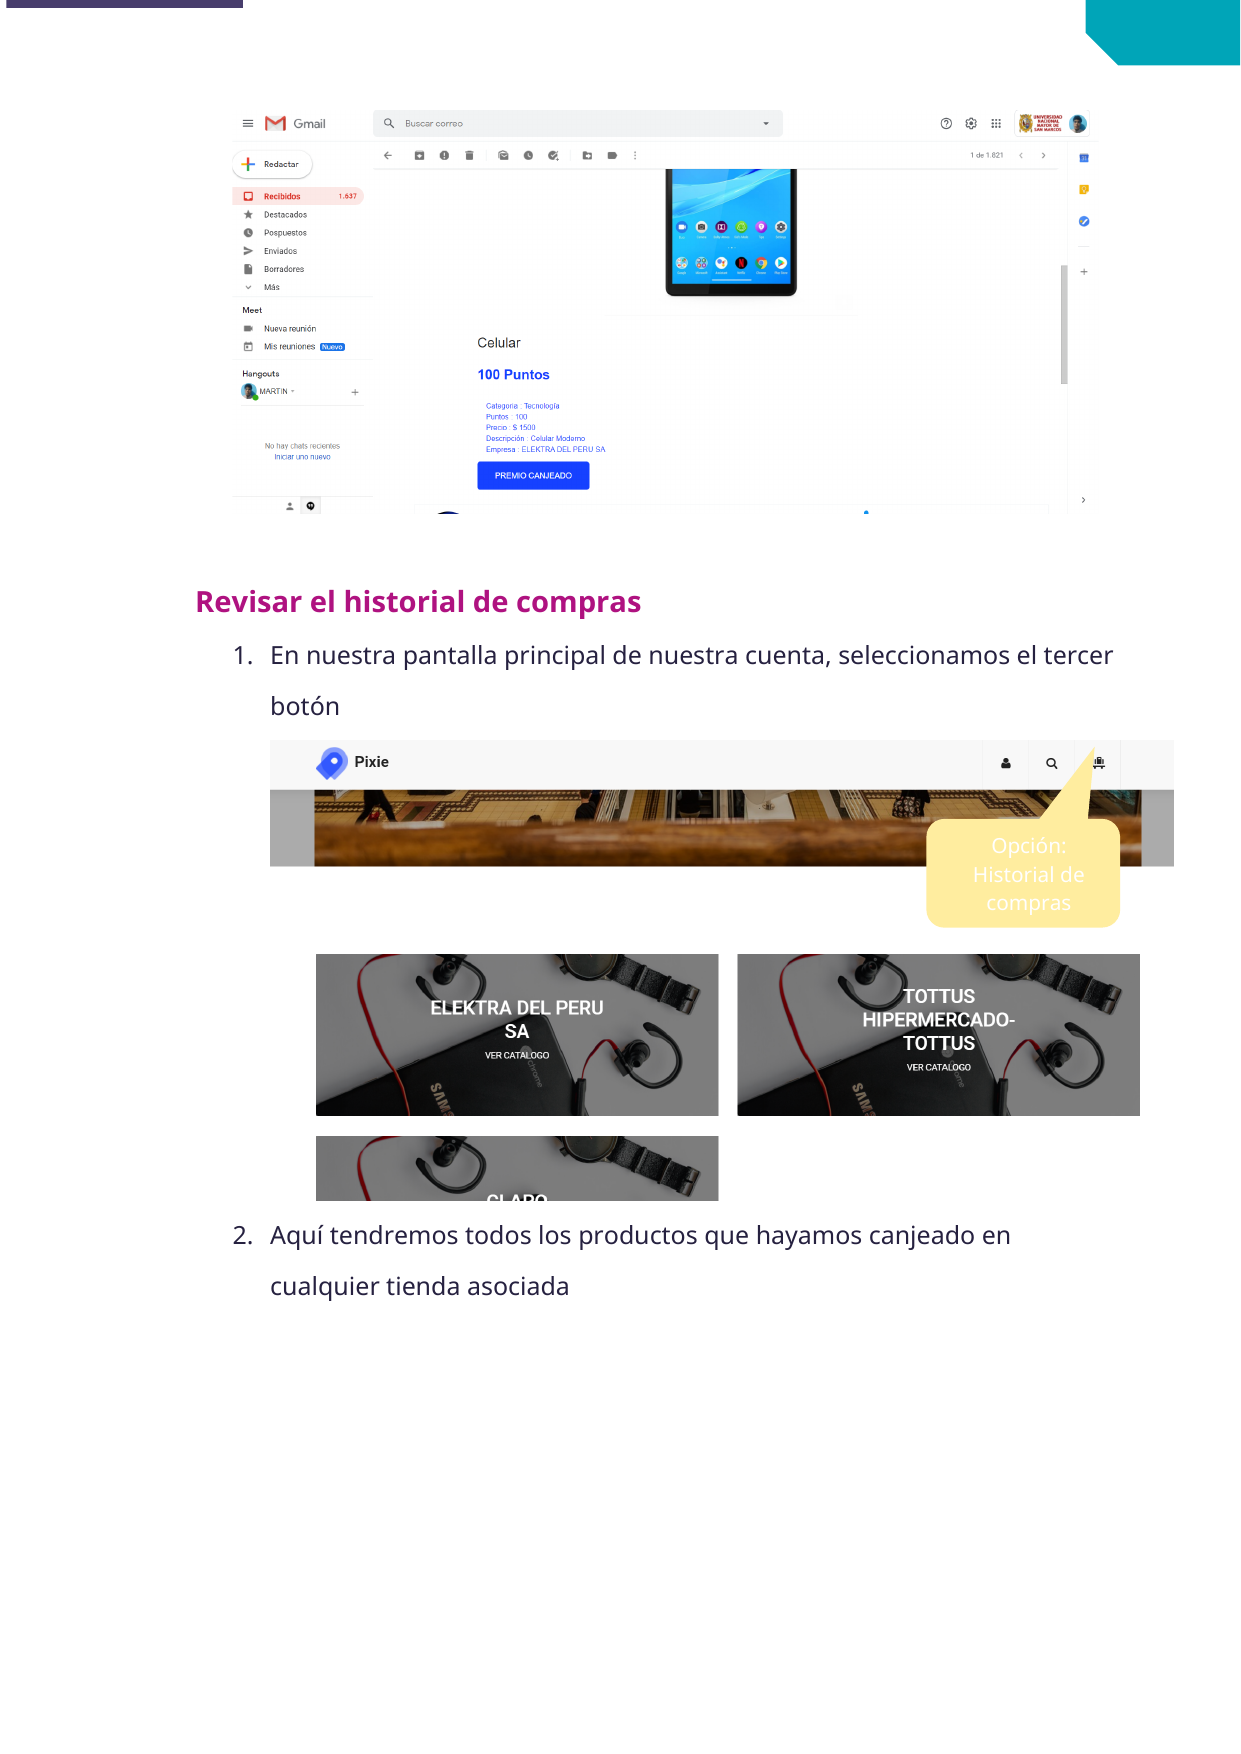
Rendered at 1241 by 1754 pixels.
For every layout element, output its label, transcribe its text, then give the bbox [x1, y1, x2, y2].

picture [270, 740, 1174, 1201]
subtitle Revisar el historial de compras [195, 582, 1117, 621]
list Aquí tendremos todos los productos que hayamos canjeado en cualquier tienda asociada [232, 1217, 1120, 1303]
picture [232, 110, 1099, 514]
